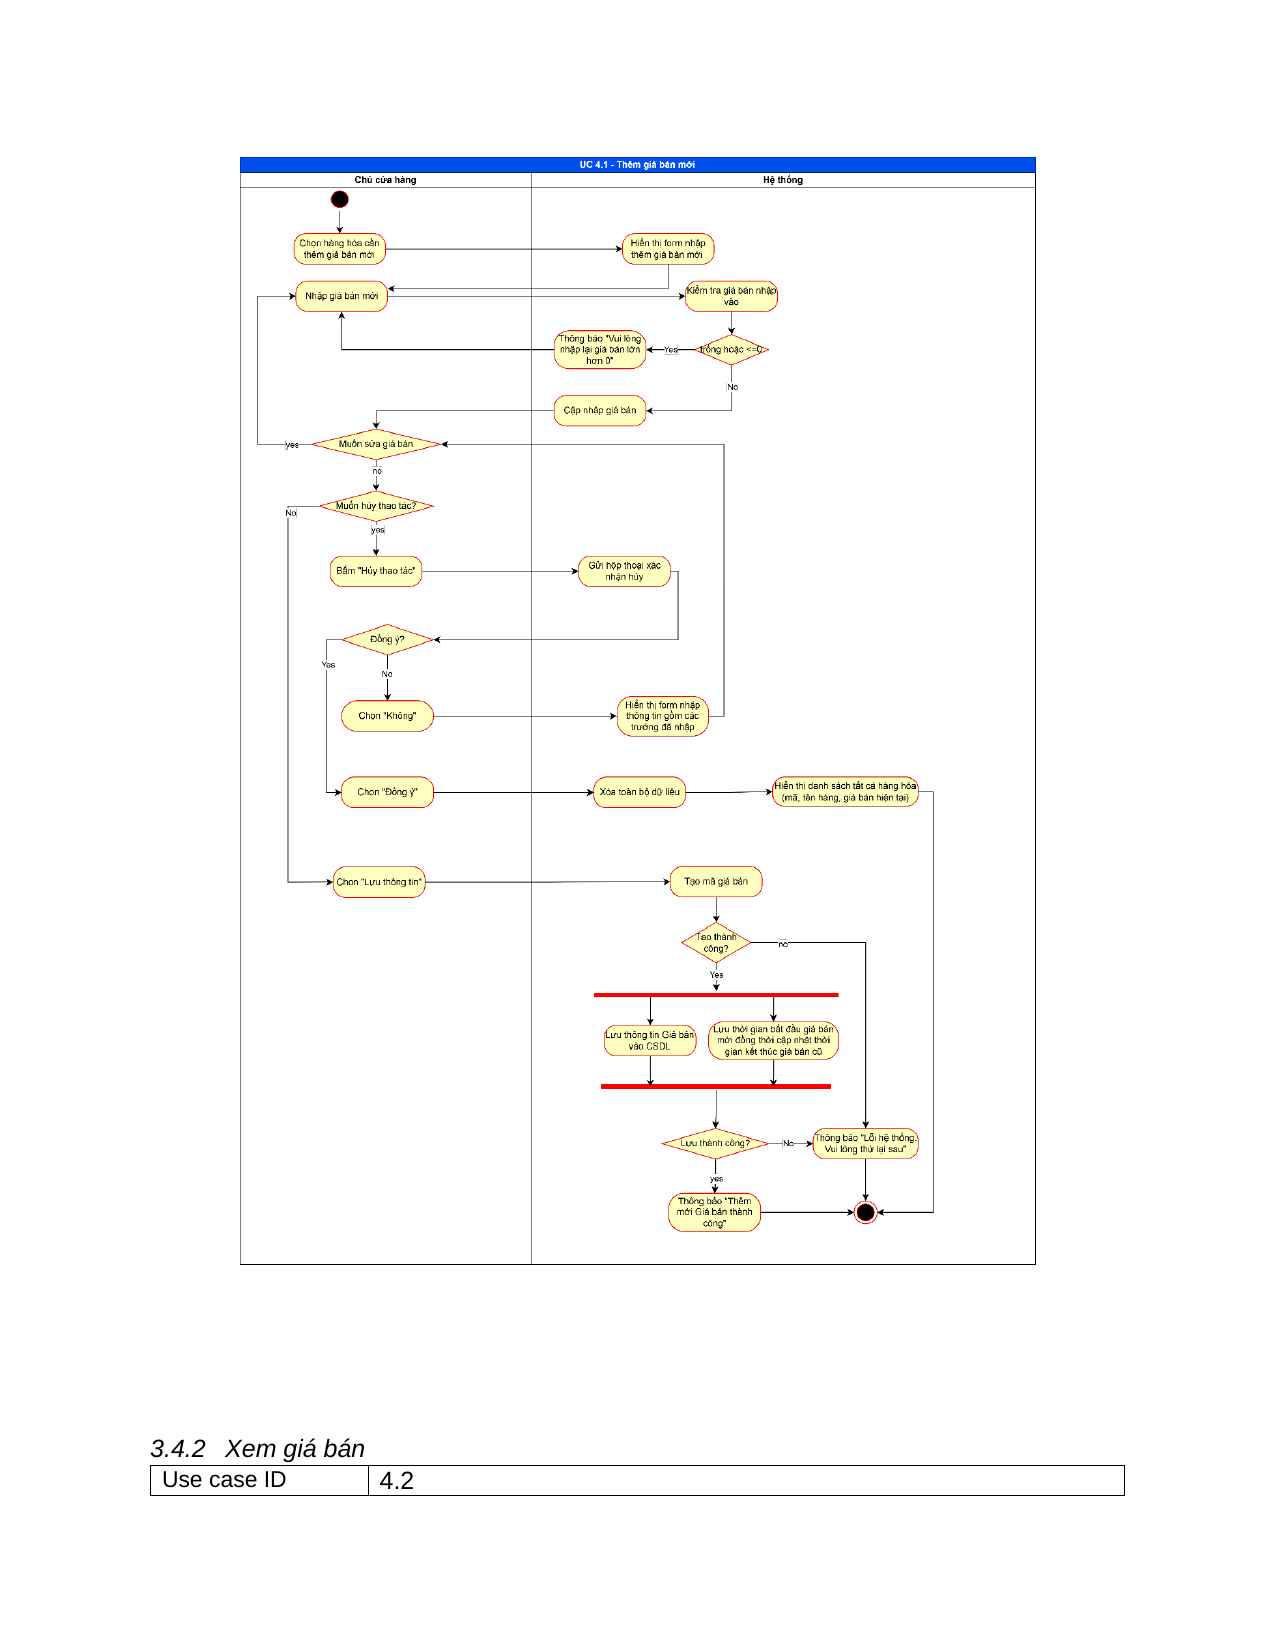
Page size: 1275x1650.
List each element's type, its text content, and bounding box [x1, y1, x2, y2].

subtitle Xem giá bán [150, 1434, 1125, 1463]
table_header Use case ID [151, 1466, 368, 1495]
picture [232, 150, 1043, 1272]
table_header 4.2 [369, 1466, 1124, 1495]
